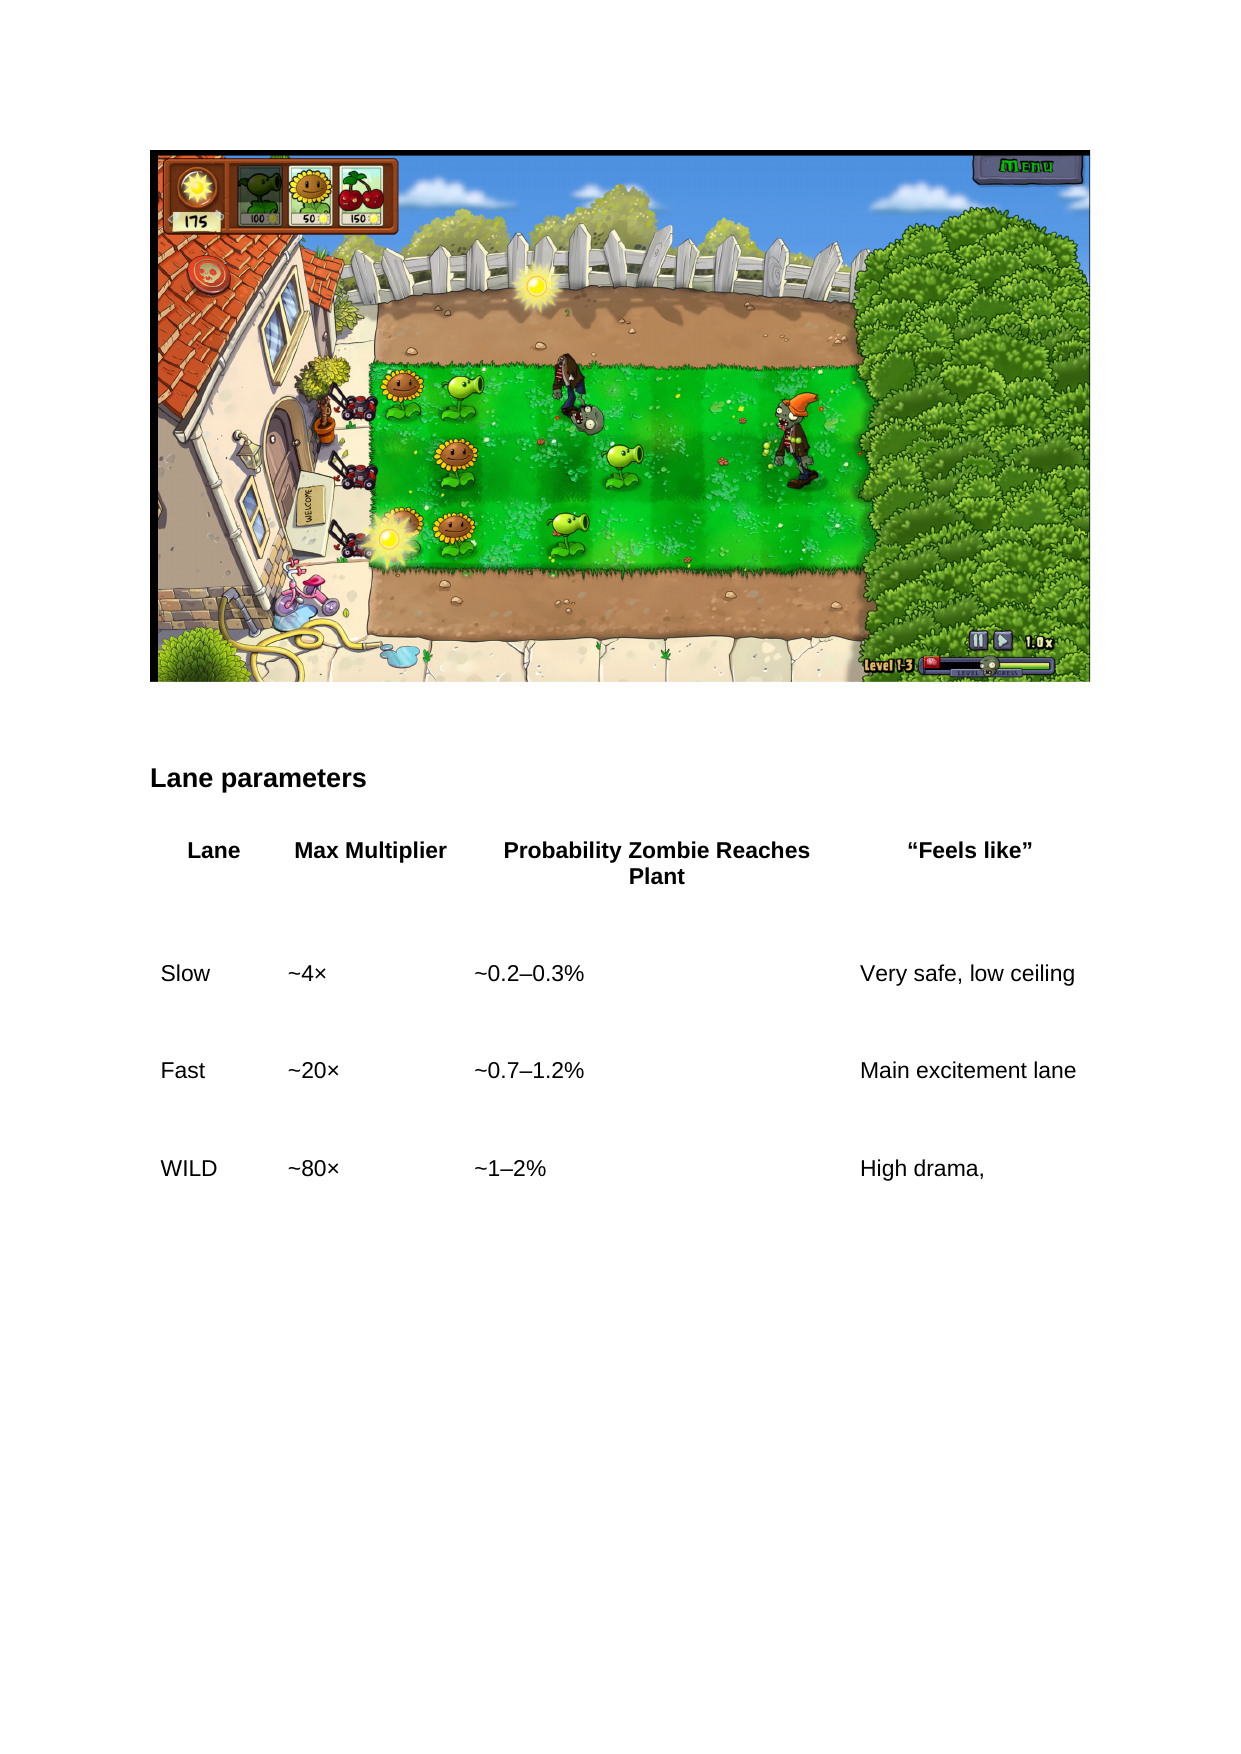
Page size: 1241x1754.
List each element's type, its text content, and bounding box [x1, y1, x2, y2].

table_cell High drama, [850, 1119, 1090, 1216]
table_cell ~0.2–0.3% [464, 925, 849, 1022]
picture [150, 150, 1091, 682]
table_cell WILD [150, 1119, 277, 1216]
table_cell ~1–2% [464, 1119, 849, 1216]
table_cell Fast [150, 1022, 277, 1119]
table_header “Feels like” [850, 801, 1090, 925]
table_header Probability Zombie Reaches Plant [464, 801, 849, 925]
table_cell Very safe, low ceiling [850, 925, 1090, 1022]
table_cell ~0.7–1.2% [464, 1022, 849, 1119]
table_header Max Multiplier [277, 801, 464, 925]
table_cell ~80× [277, 1119, 464, 1216]
table_cell Slow [150, 925, 277, 1022]
table_cell Main excitement lane [850, 1022, 1090, 1119]
subtitle Lane parameters [150, 762, 1090, 793]
table_cell ~4× [277, 925, 464, 1022]
table_cell ~20× [277, 1022, 464, 1119]
table_header Lane [150, 801, 277, 925]
